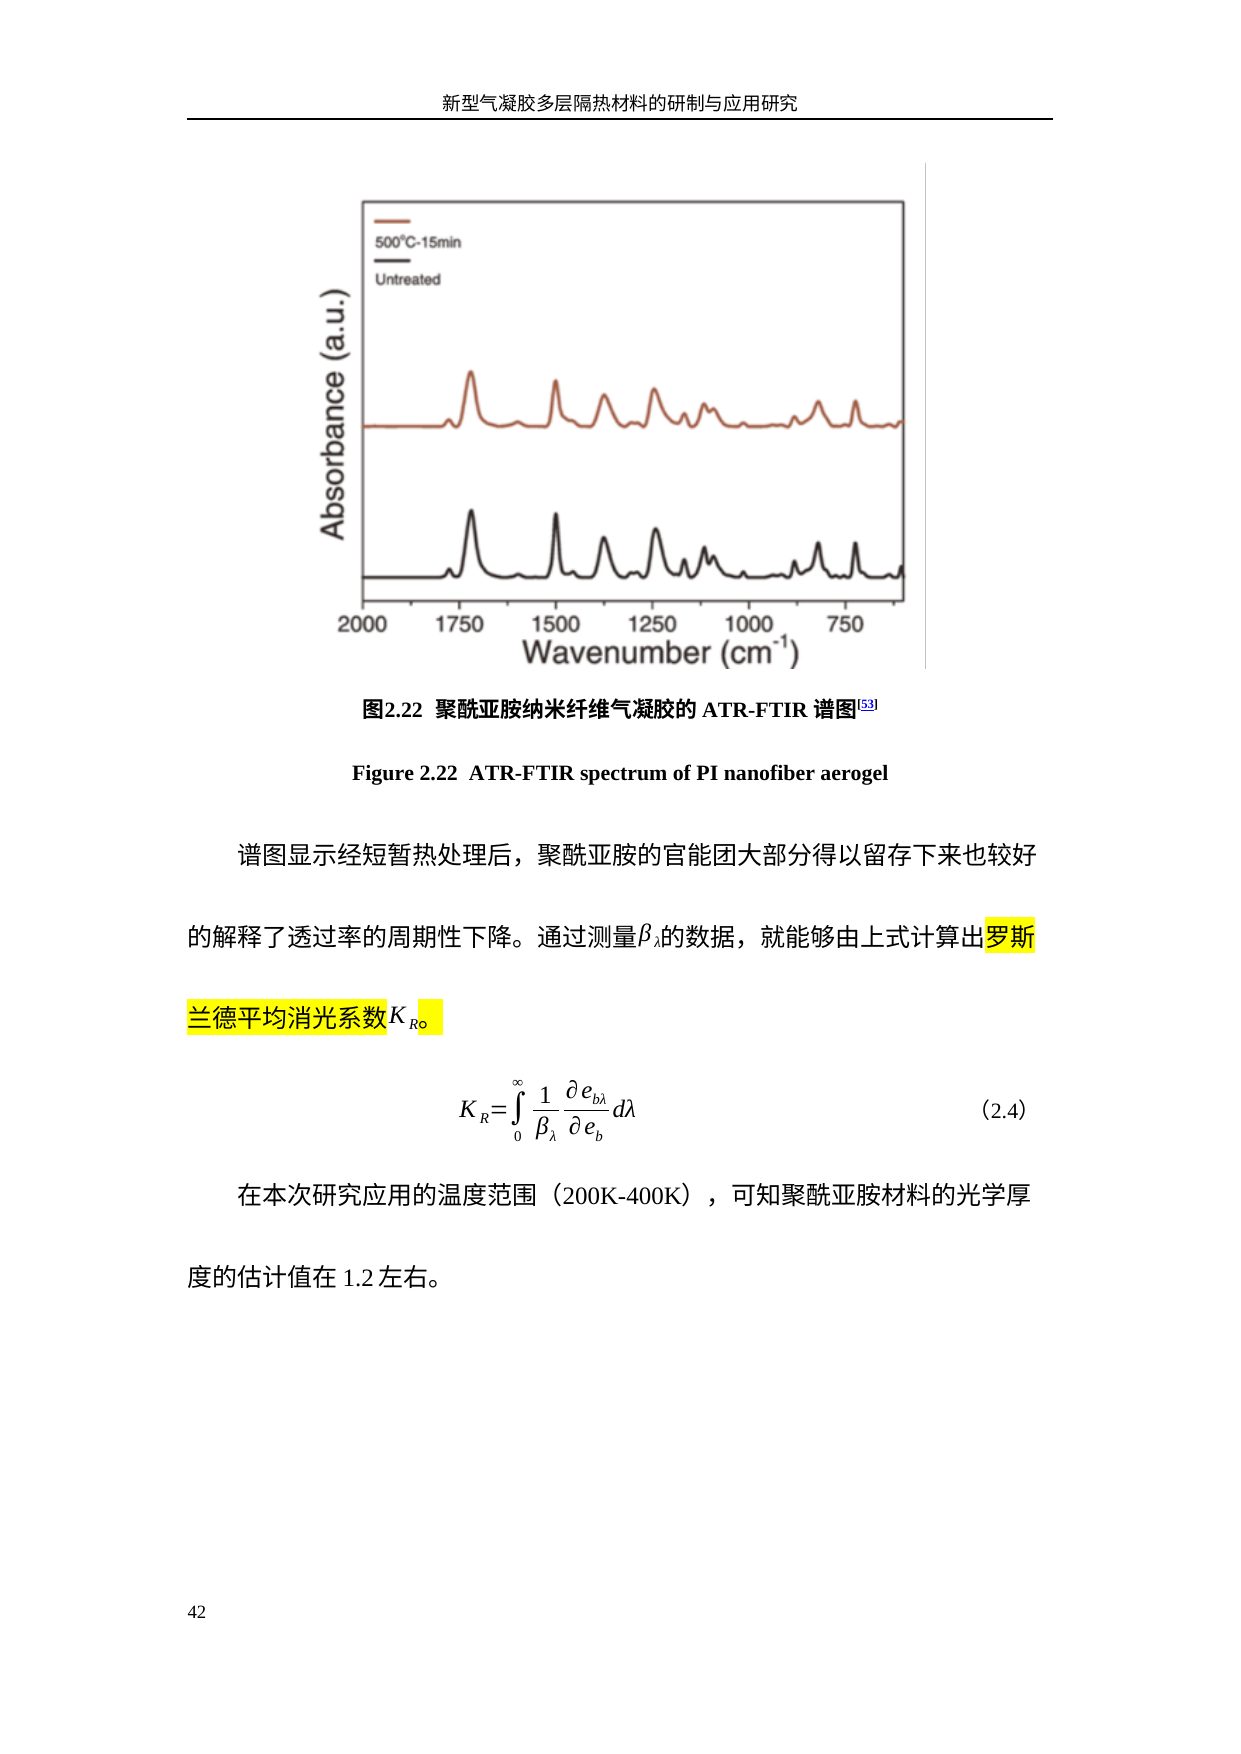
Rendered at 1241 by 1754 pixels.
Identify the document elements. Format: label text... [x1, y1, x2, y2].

text 在本次研究应用的温度范围（200K-400K），可知聚酰亚胺材料的光学厚度的估计值在1.2左右。 [187, 1160, 1053, 1309]
picture [313, 162, 927, 669]
table_header （2.4） [907, 1058, 1051, 1160]
text 谱图显示经短暂热处理后，聚酰亚胺的官能团大部分得以留存下来也较好的解释了透过率的周期性下降。通过测量的数据，就能够由上式计算出罗斯兰德平均消光系数。 [187, 820, 1053, 1051]
table_header [187, 1058, 907, 1160]
